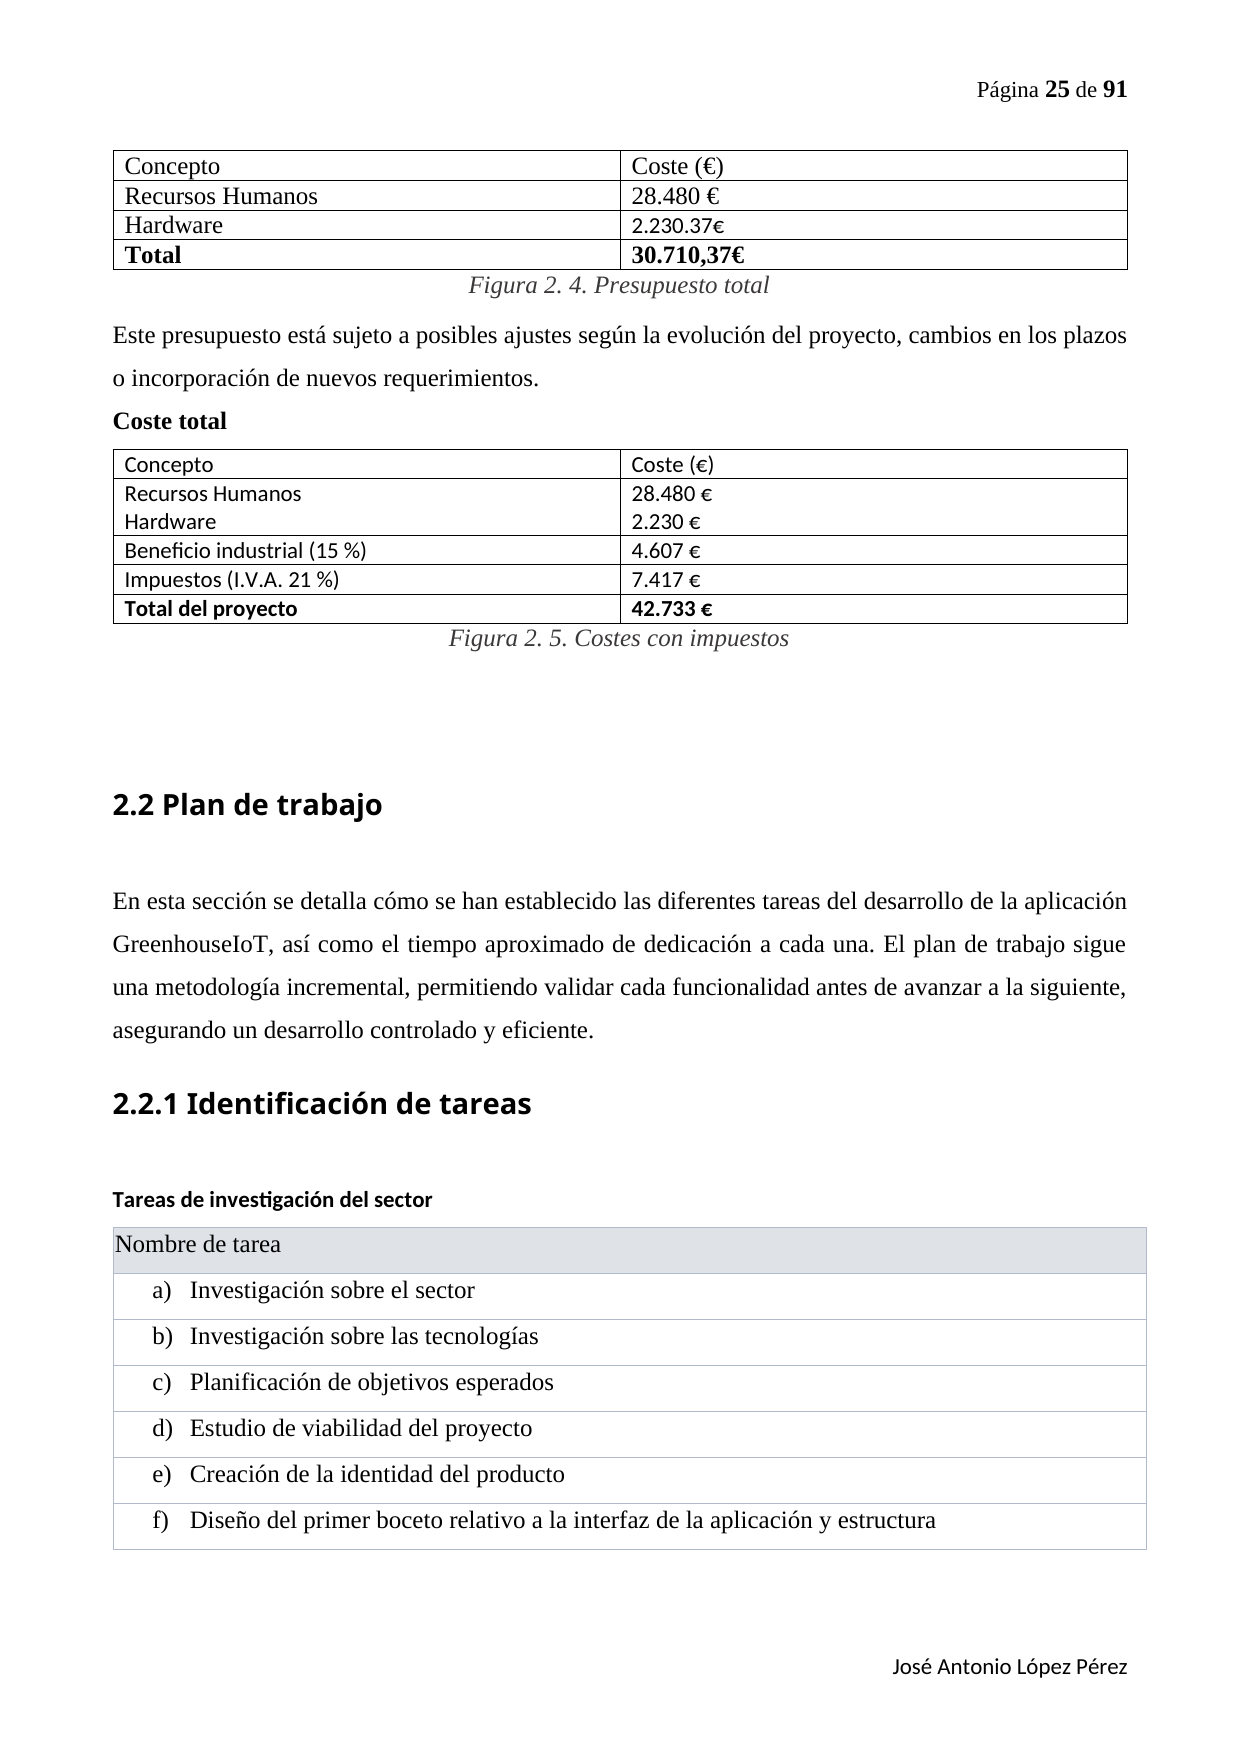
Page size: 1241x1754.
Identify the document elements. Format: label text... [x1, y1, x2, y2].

table_cell 28.480 € 2.230 € [621, 479, 1127, 535]
table_cell Total del proyecto [114, 595, 620, 622]
table_cell 30.710,37€ [621, 240, 1127, 269]
table_header Nombre de tarea [114, 1228, 1146, 1273]
table_cell 28.480 € [621, 181, 1127, 209]
text En esta sección se detalla cómo se han establecido las diferentes tareas del desarrollo de la aplicación GreenhouseIoT, así como el tiempo aproximado de dedicación a cada una. El plan de trabajo sigue una metodología incremental, permitiendo validar cada funcionalidad antes de avanzar a la siguiente, asegurando un desarrollo controlado y eficiente. [112, 886, 1128, 1044]
table_cell Recursos Humanos Hardware [114, 479, 620, 535]
table_cell Planificación de objetivos esperados [114, 1366, 1146, 1411]
table_cell Hardware [114, 211, 620, 239]
table_cell Total [114, 240, 620, 269]
text Figura 2. 5. Costes con impuestos [112, 624, 1128, 652]
text Tareas de investigación del sector [112, 1185, 1128, 1213]
table_header Concepto [114, 151, 620, 180]
table_cell 4.607 € [621, 536, 1127, 564]
table_cell Investigación sobre el sector [114, 1274, 1146, 1319]
table_cell Investigación sobre las tecnologías [114, 1320, 1146, 1365]
table_header Concepto [114, 450, 620, 478]
text Coste total [112, 406, 1128, 435]
table_header Coste (€) [621, 450, 1127, 478]
table_cell 2.230.37€ [621, 211, 1127, 239]
table_cell Diseño del primer boceto relativo a la interfaz de la aplicación y estructura [114, 1504, 1146, 1549]
table_cell Estudio de viabilidad del proyecto [114, 1412, 1146, 1457]
table_cell Creación de la identidad del producto [114, 1458, 1146, 1503]
text Figura 2. 4. Presupuesto total [112, 270, 1128, 299]
table_cell 42.733 € [621, 595, 1127, 622]
subtitle 2.2 Plan de trabajo [112, 784, 1128, 824]
subtitle 2.2.1 Identificación de tareas [112, 1083, 1128, 1123]
table_cell Beneficio industrial (15 %) [114, 536, 620, 564]
text Este presupuesto está sujeto a posibles ajustes según la evolución del proyecto, cambios en los plazos o incorporación de nuevos requerimientos. [112, 320, 1128, 392]
table_cell 7.417 € [621, 565, 1127, 593]
table_cell Recursos Humanos [114, 181, 620, 209]
table_header Coste (€) [621, 151, 1127, 180]
table_cell Impuestos (I.V.A. 21 %) [114, 565, 620, 593]
